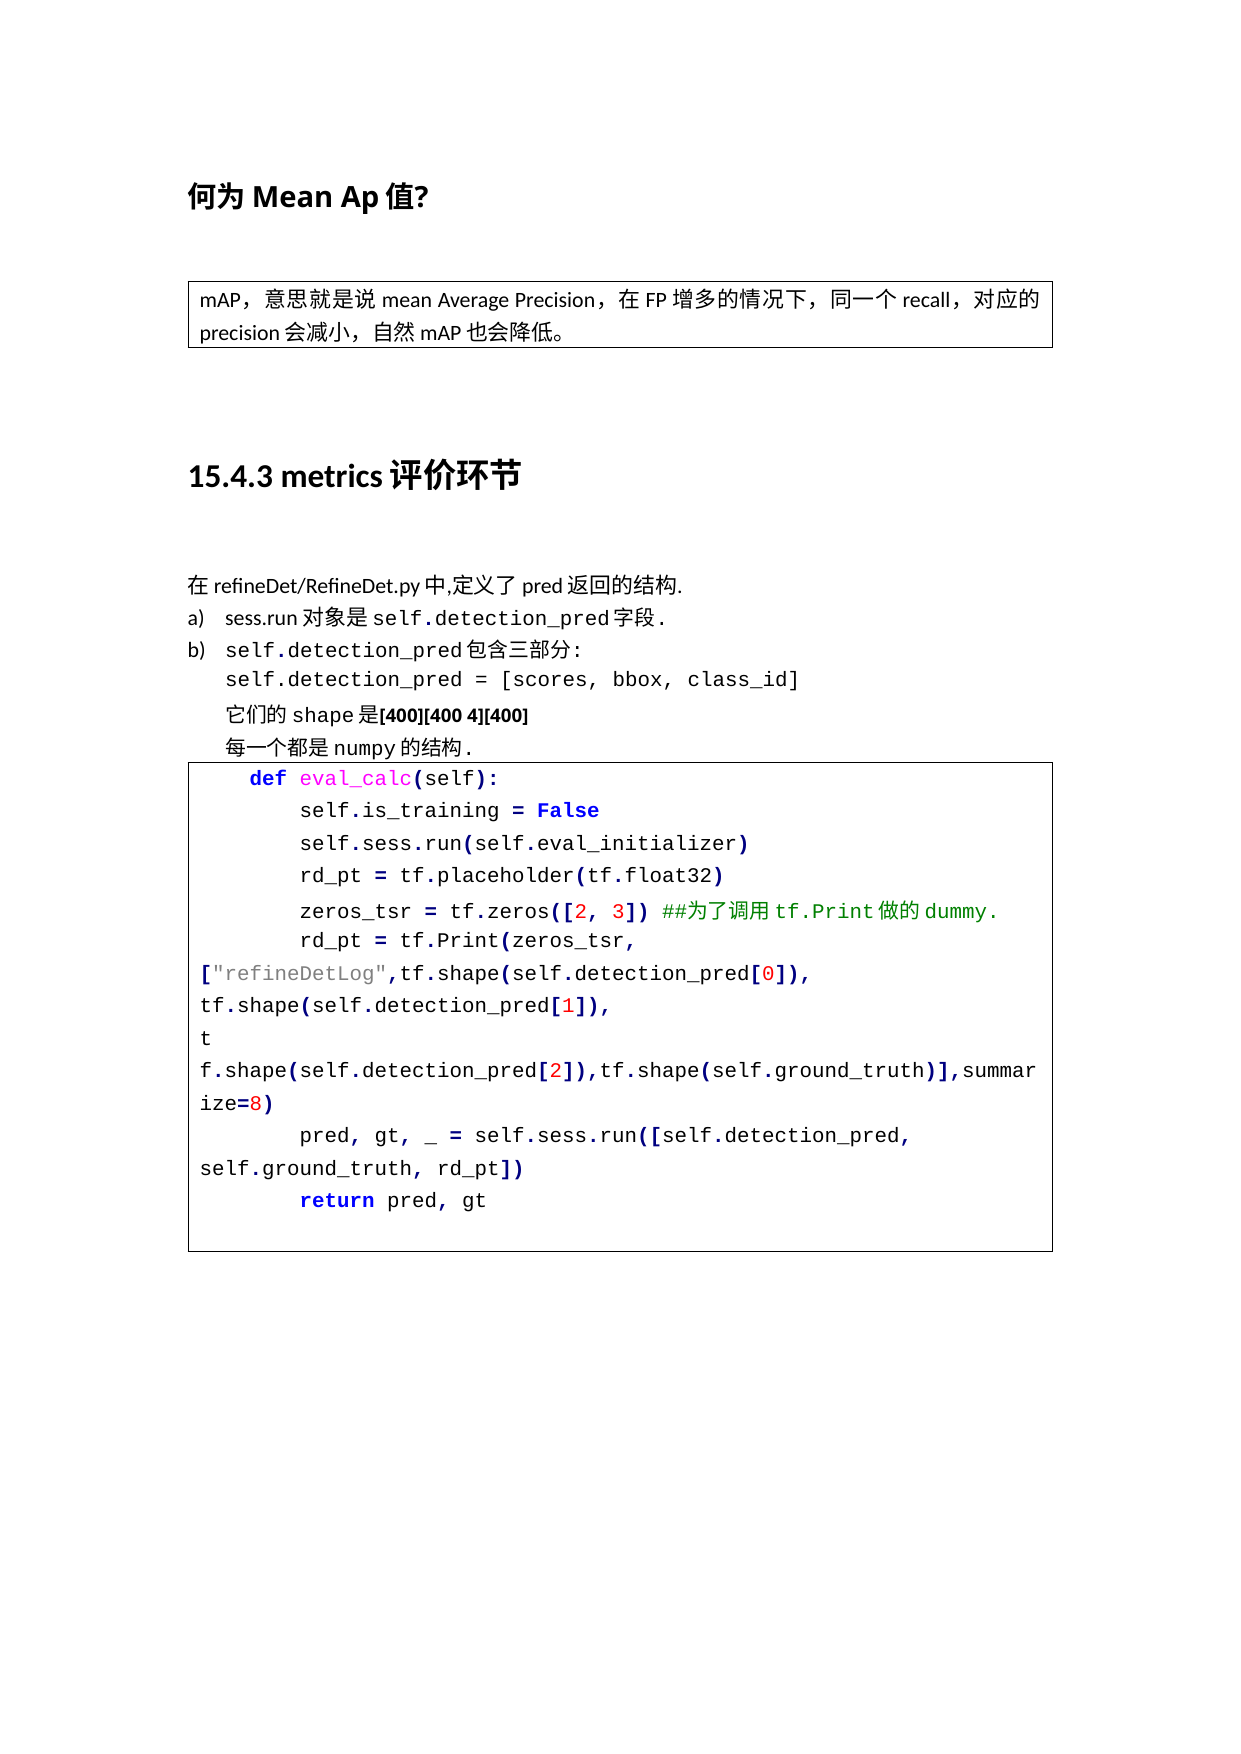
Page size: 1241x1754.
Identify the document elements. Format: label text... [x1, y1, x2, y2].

list sess.run对象是self.detection_pred字段. [187, 600, 1053, 632]
text 它们的shape是[400][400 4][400] [187, 697, 1053, 730]
list 每一个都是numpy的结构. [225, 730, 1053, 762]
list self.detection_pred包含三部分: [187, 632, 1053, 665]
list self.detection_pred = [scores, bbox, class_id] [225, 665, 1053, 697]
table_header def eval_calc(self): self.is_training = False self.sess.run(self.eval_initializer) rd_pt = tf.placeholder(tf.float32) zeros_tsr = tf.zeros([2, 3]) ##为了调用tf.Print做的dummy. rd_pt = tf.Print(zeros_tsr,["refineDetLog",tf.shape(self.detection_pred[0]), tf.shape(self.detection_pred[1]), tf.shape(self.detection_pred[2]),tf.shape(self.ground_truth)],summarize=8) pred, gt, _ = self.sess.run([self.detection_pred, self.ground_truth, rd_pt]) return pred, gt [189, 763, 1052, 1251]
subtitle 何为Mean Ap值? [187, 162, 1053, 227]
table_header mAP，意思就是说mean Average Precision，在FP增多的情况下，同一个recall，对应的precision会减小，自然mAP也会降低。 [189, 282, 1052, 347]
subtitle 15.4.3 metrics评价环节 [187, 440, 1053, 505]
text 在refineDet/RefineDet.py中,定义了pred返回的结构. [187, 567, 1053, 600]
